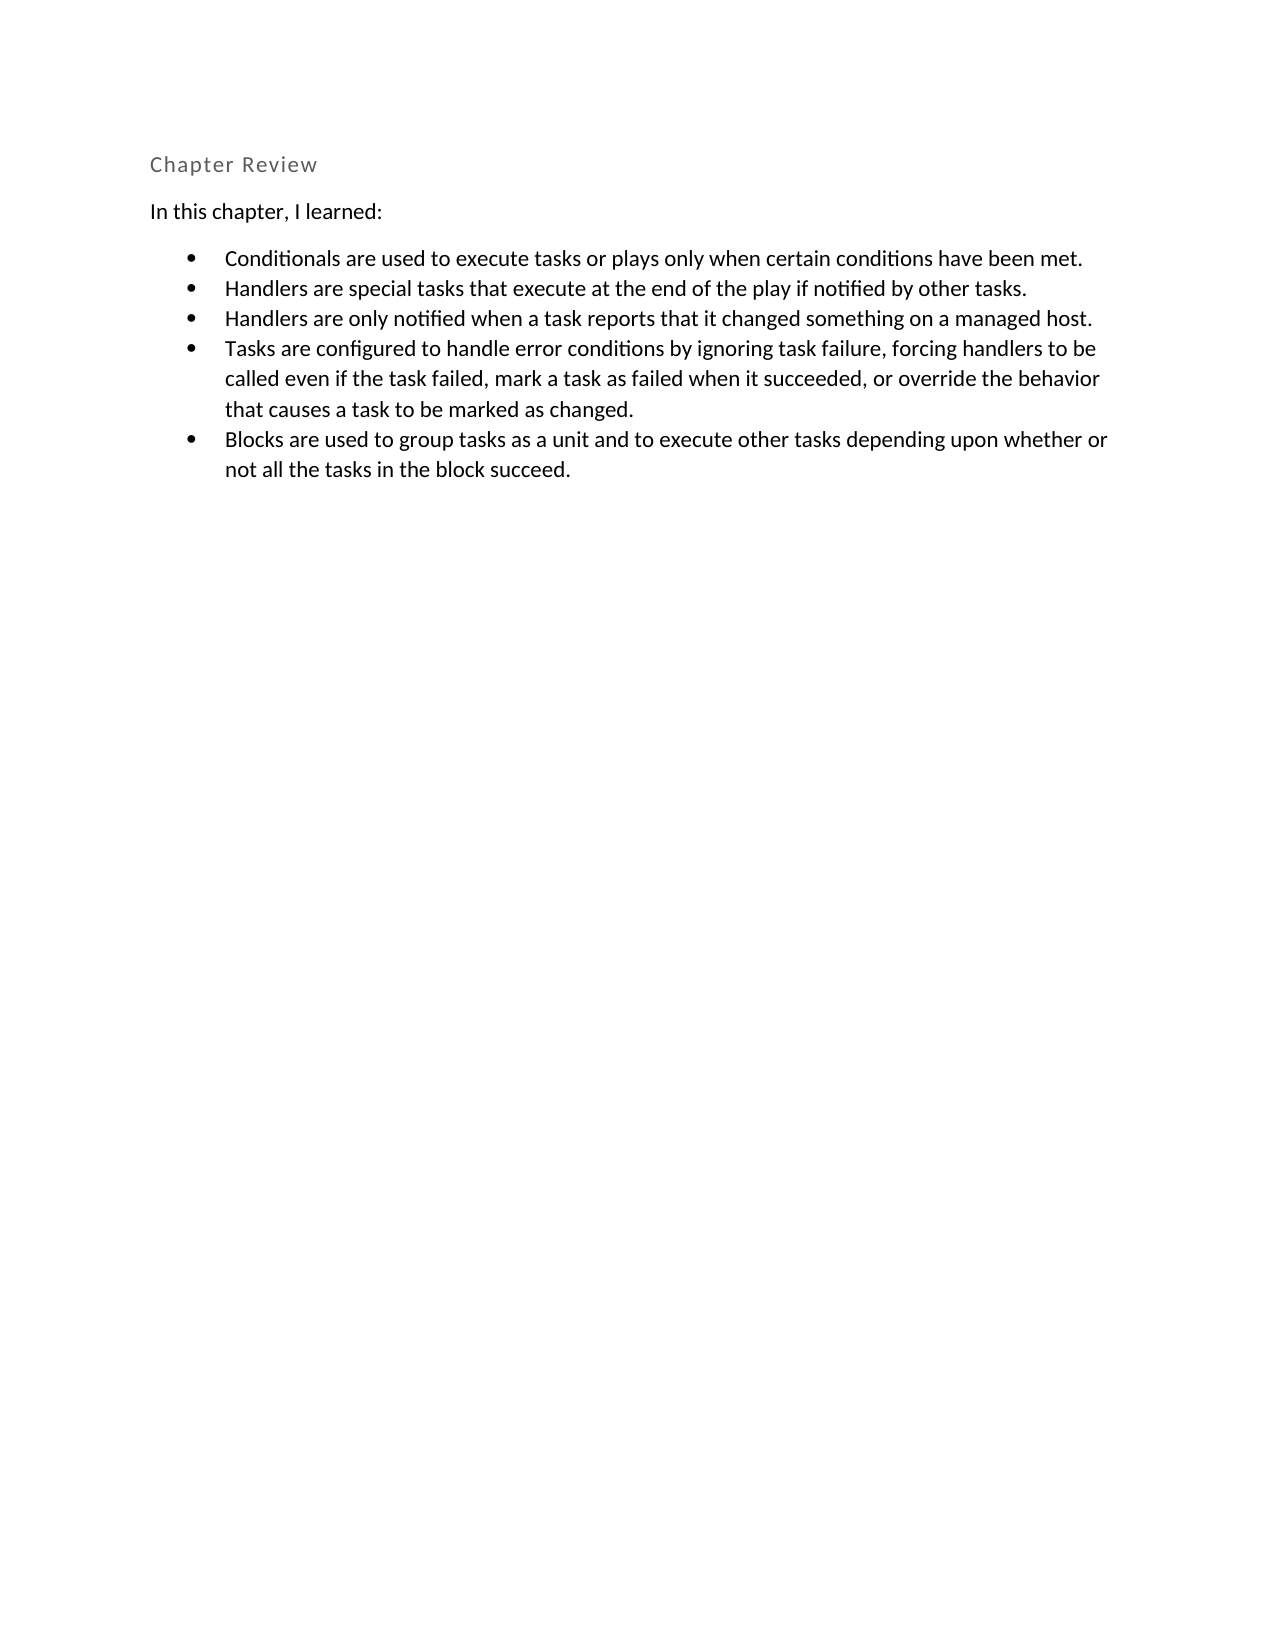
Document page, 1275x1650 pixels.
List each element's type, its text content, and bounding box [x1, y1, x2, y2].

list Handlers are special tasks that execute at the end of the play if notified by other tasks. [187, 274, 1125, 302]
list Blocks are used to group tasks as a unit and to execute other tasks depending upon whether or not all the tasks in the block succeed. [187, 425, 1125, 483]
list Handlers are only notified when a task reports that it changed something on a managed host. [187, 304, 1125, 332]
text In this chapter, I learned: [150, 197, 1125, 225]
subtitle Chapter Review [150, 150, 1125, 178]
list Conditionals are used to execute tasks or plays only when certain conditions have been met. [187, 244, 1125, 272]
list Tasks are configured to handle error conditions by ignoring task failure, forcing handlers to be called even if the task failed, mark a task as failed when it succeeded, or override the behavior that causes a task to be marked as changed. [187, 334, 1125, 423]
